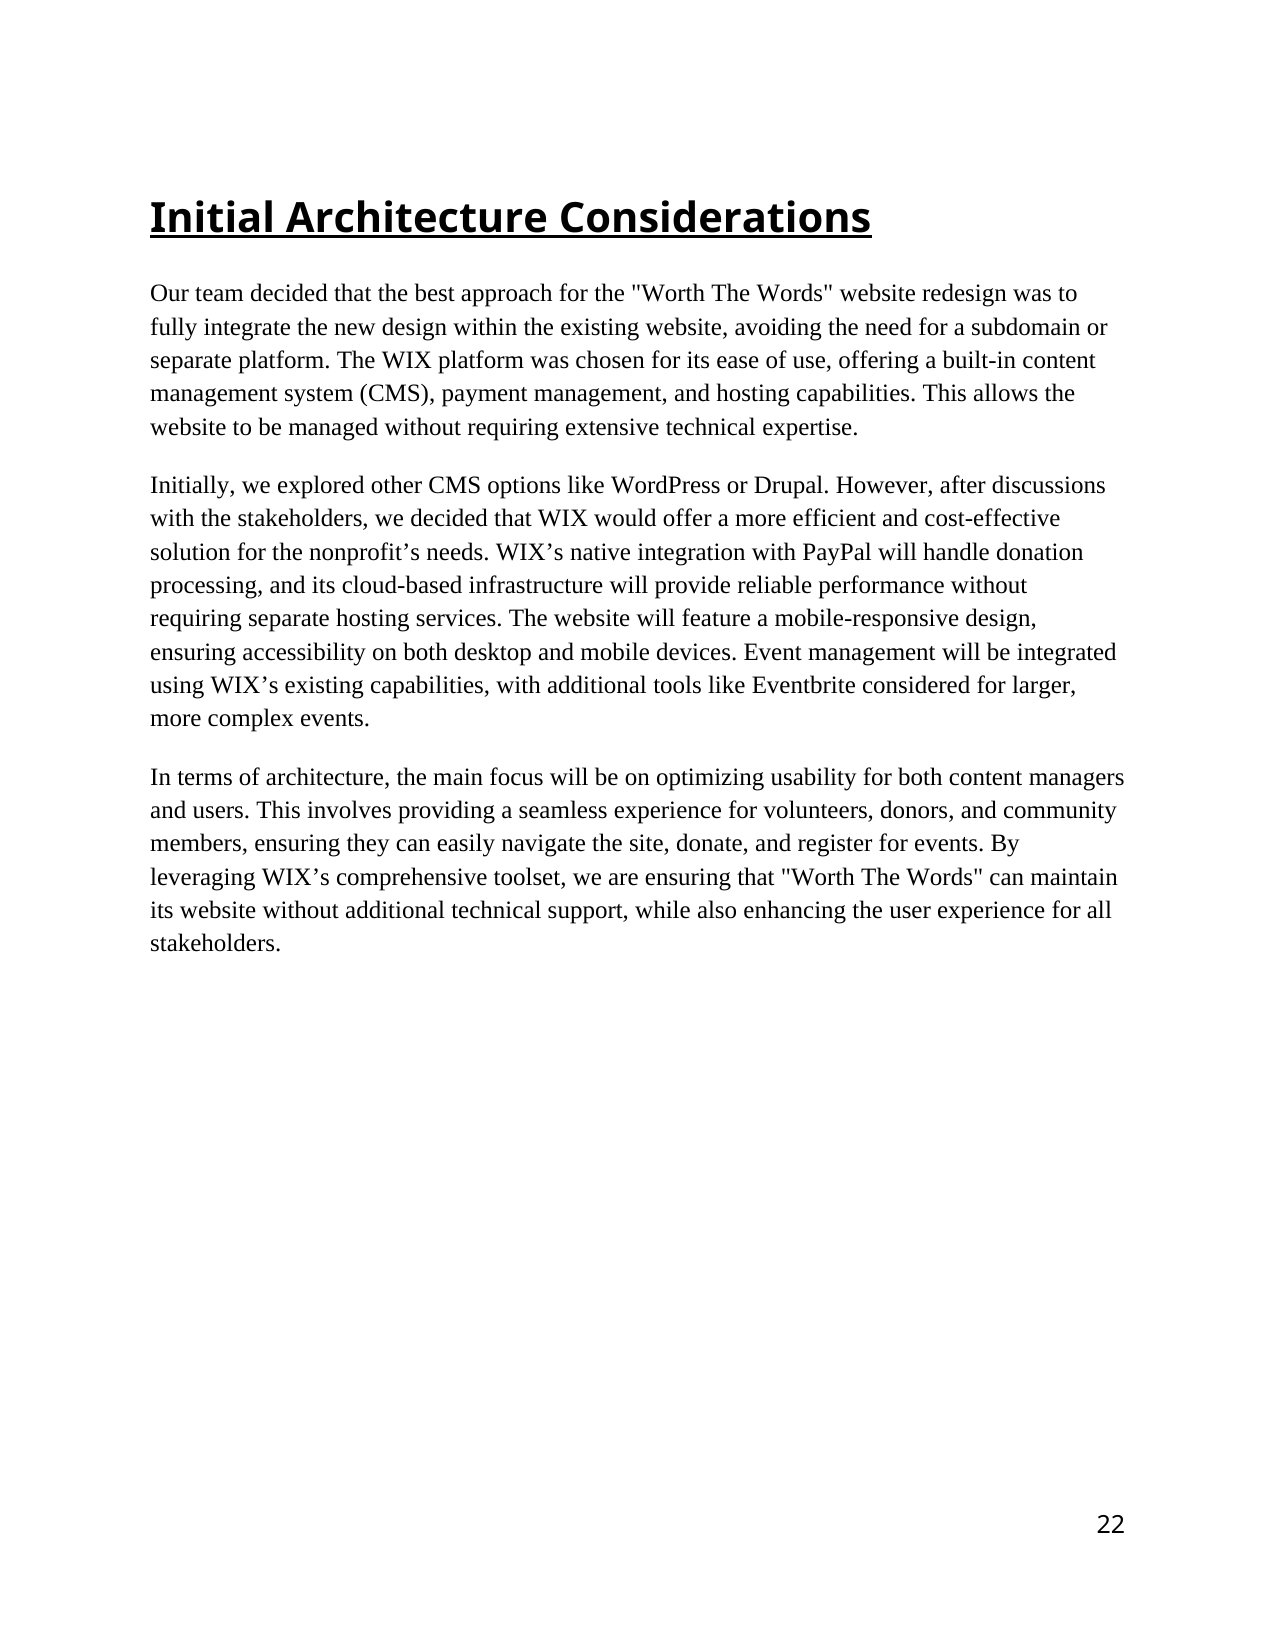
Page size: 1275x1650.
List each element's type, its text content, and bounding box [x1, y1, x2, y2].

text Initially, we explored other CMS options like WordPress or Drupal. However, after discussions with the stakeholders, we decided that WIX would offer a more efficient and cost-effective solution for the nonprofit’s needs. WIX’s native integration with PayPal will handle donation processing, and its cloud-based infrastructure will provide reliable performance without requiring separate hosting services. The website will feature a mobile-responsive design, ensuring accessibility on both desktop and mobile devices. Event management will be integrated using WIX’s existing capabilities, with additional tools like Eventbrite considered for larger, more complex events. [150, 470, 1125, 732]
text Our team decided that the best approach for the "Worth The Words" website redesign was to fully integrate the new design within the existing website, avoiding the need for a subdomain or separate platform. The WIX platform was chosen for its ease of use, offering a built-in content management system (CMS), payment management, and hosting capabilities. This allows the website to be managed without requiring extensive technical expertise. [150, 278, 1125, 440]
text In terms of architecture, the main focus will be on optimizing usability for both content managers and users. This involves providing a seamless experience for volunteers, donors, and community members, ensuring they can easily navigate the site, donate, and register for events. By leveraging WIX’s comprehensive toolset, we are ensuring that "Worth The Words" can maintain its website without additional technical support, while also enhancing the user experience for all stakeholders. [150, 762, 1125, 957]
subtitle Initial Architecture Considerations [150, 187, 1125, 244]
